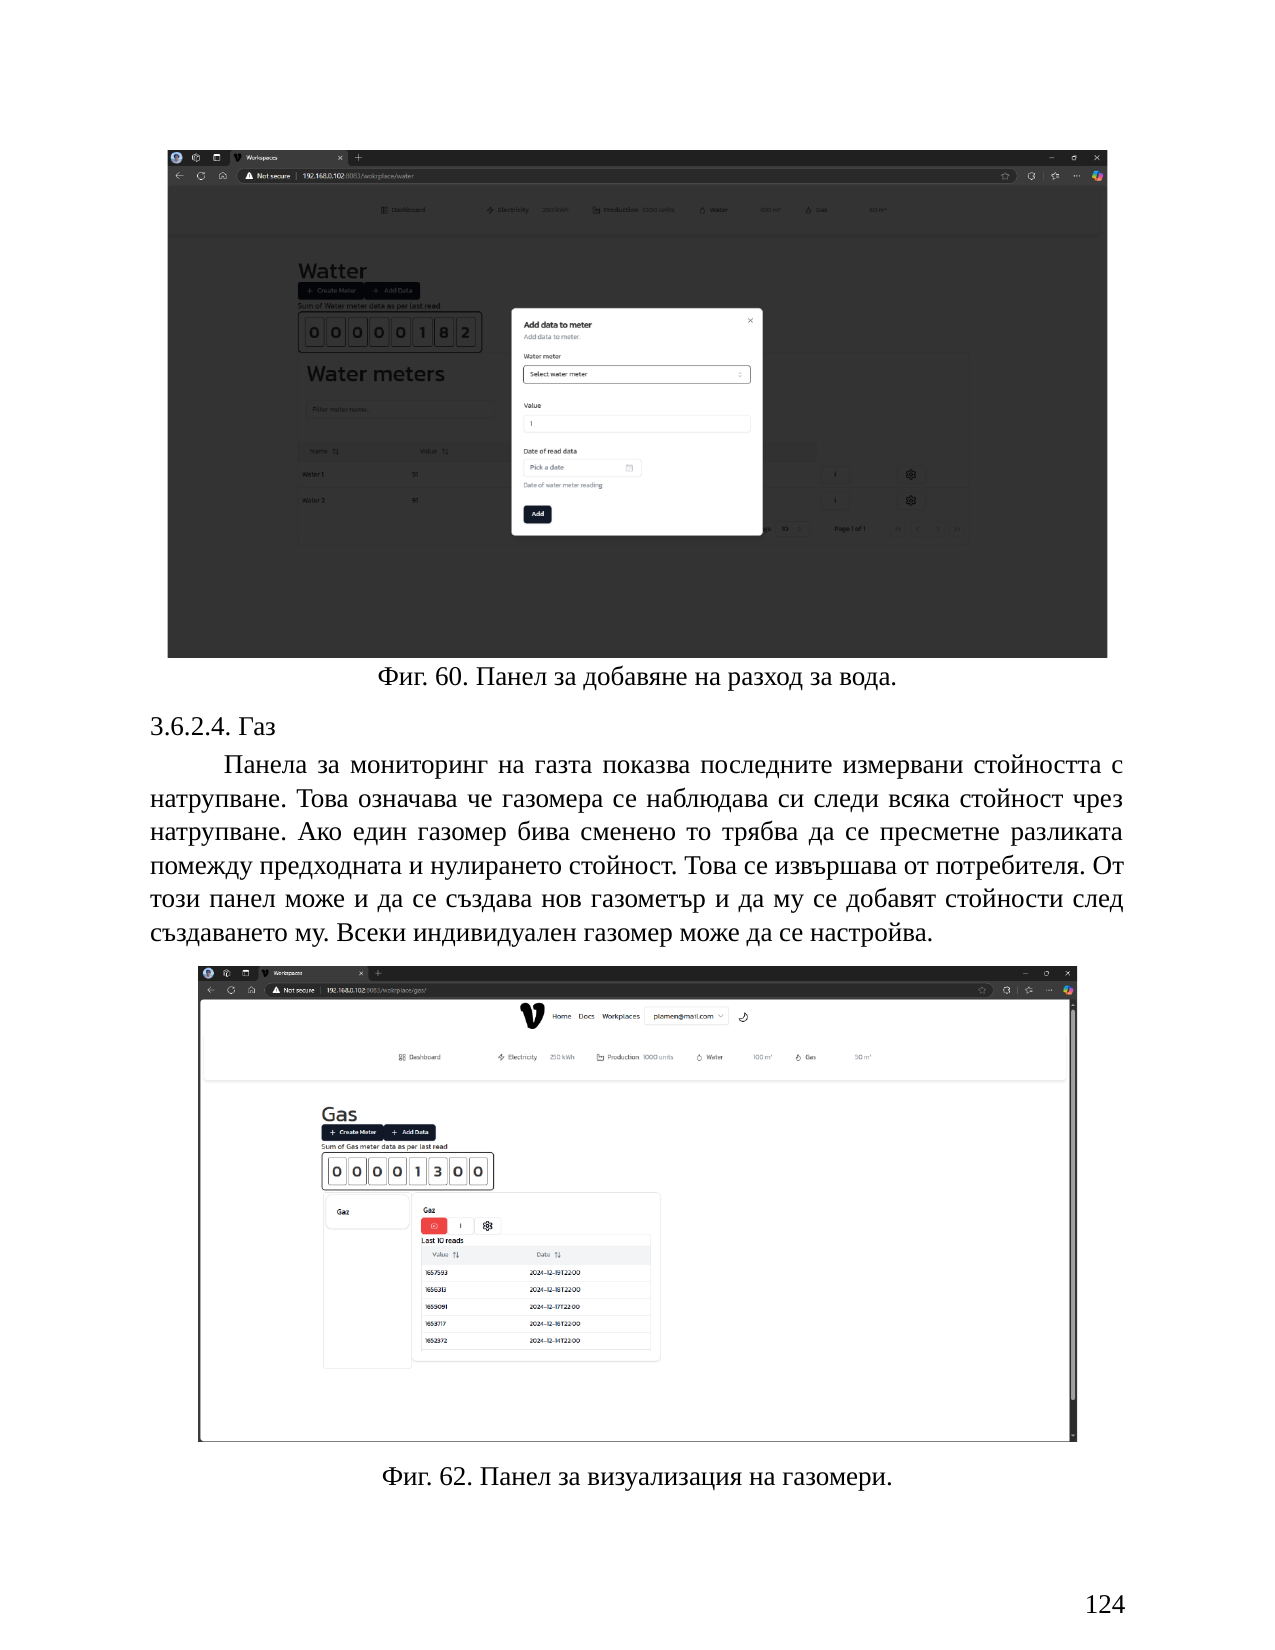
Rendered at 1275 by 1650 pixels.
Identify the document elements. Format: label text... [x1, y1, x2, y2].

text Фиг. 62. Панел за визуализация на газомери. [150, 1460, 1125, 1492]
subtitle 3.6.2.4. Газ [150, 710, 1125, 742]
picture [167, 150, 1108, 658]
picture [198, 966, 1078, 1442]
text Панела за мониторинг на газта показва последните измервани стойността с натрупване. Това означава че газомера се наблюдава си следи всяка стойност чрез натрупване. Ако един газомер бива сменено то трябва да се пресметне разликата помежду предходната и нулирането стойност. Това се извършава от потребителя. От този панел може и да се създава нов газометър и да му се добавят стойности след създаването му. Всеки индивидуален газомер може да се настройва. [150, 748, 1125, 947]
